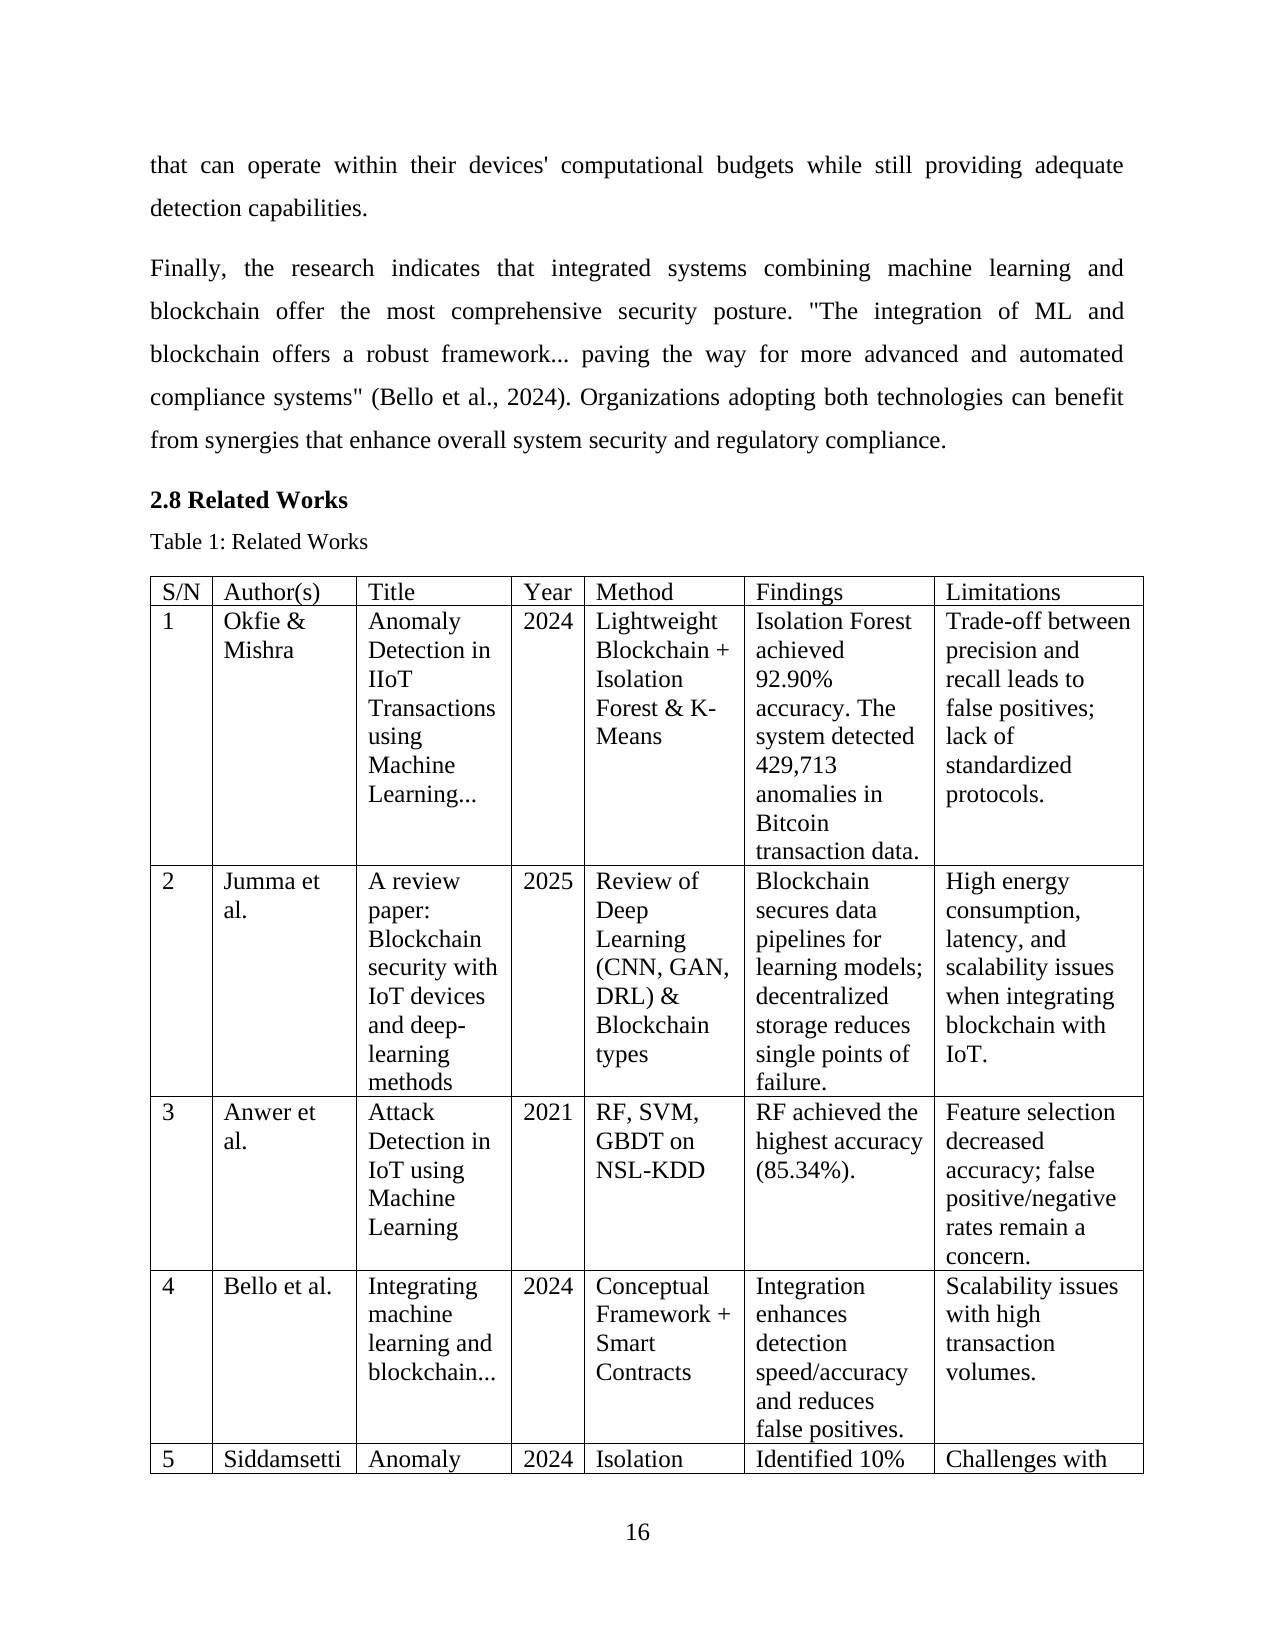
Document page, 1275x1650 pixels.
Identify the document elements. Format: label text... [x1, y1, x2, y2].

table_cell Review of Deep Learning (CNN, GAN, DRL) & Blockchain types [585, 866, 744, 1096]
table_header S/N [151, 577, 212, 605]
table_cell 4 [151, 1271, 212, 1443]
table_cell Blockchain secures data pipelines for learning models; decentralized storage reduces single points of failure. [745, 866, 934, 1096]
table_cell A review paper: Blockchain security with IoT devices and deep-learning methods [357, 866, 511, 1096]
table_cell Isolation Forest achieved 92.90% accuracy. The system detected 429,713 anomalies in Bitcoin transaction data. [745, 606, 934, 865]
table_cell Okfie & Mishra [213, 606, 356, 865]
table_header Method [585, 577, 744, 605]
table_cell Jumma et al. [213, 866, 356, 1096]
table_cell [585, 1444, 744, 1473]
table_cell Bello et al. [213, 1271, 356, 1443]
table_cell Integration enhances detection speed/accuracy and reduces false positives. [745, 1271, 934, 1443]
table_cell 2 [151, 866, 212, 1096]
text Table 1: Related Works [150, 528, 1125, 555]
table_header Author(s) [213, 577, 356, 605]
table_cell 2021 [512, 1097, 584, 1270]
table_cell Anwer et al. [213, 1097, 356, 1270]
table_cell Anomaly Detection in IIoT Transactions using Machine Learning... [357, 606, 511, 865]
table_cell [935, 1444, 1143, 1473]
table_cell 3 [151, 1097, 212, 1270]
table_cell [357, 1444, 511, 1473]
table_header Year [512, 577, 584, 605]
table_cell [745, 1444, 934, 1473]
table_cell Feature selection decreased accuracy; false positive/negative rates remain a concern. [935, 1097, 1143, 1270]
table_header Title [357, 577, 511, 605]
table_cell Integrating machine learning and blockchain... [357, 1271, 511, 1443]
table_cell RF achieved the highest accuracy (85.34%). [745, 1097, 934, 1270]
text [150, 150, 1125, 222]
table_cell 5 [151, 1444, 212, 1473]
table_cell RF, SVM, GBDT on NSL-KDD [585, 1097, 744, 1270]
table_cell Scalability issues with high transaction volumes. [935, 1271, 1143, 1443]
table_cell 2024 [512, 1271, 584, 1443]
table_cell Conceptual Framework + Smart Contracts [585, 1271, 744, 1443]
table_cell 1 [151, 606, 212, 865]
text Finally, the research indicates that integrated systems combining machine learning and blockchain offer the most comprehensive security posture. "The integration of ML and blockchain offers a robust framework... paving the way for more advanced and automated compliance systems" (Bello et al., 2024). Organizations adopting both technologies can benefit from synergies that enhance overall system security and regulatory compliance. [150, 253, 1125, 454]
subtitle 2.8 Related Works [150, 485, 1125, 514]
table_cell 2024 [512, 1444, 584, 1473]
table_cell Siddamsetti et al. [213, 1444, 356, 1473]
table_cell Lightweight Blockchain + Isolation Forest & K-Means [585, 606, 744, 865]
table_header Findings [745, 577, 934, 605]
table_cell High energy consumption, latency, and scalability issues when integrating blockchain with IoT. [935, 866, 1143, 1096]
table_header Limitations [935, 577, 1143, 605]
table_cell 2024 [512, 606, 584, 865]
table_cell Attack Detection in IoT using Machine Learning [357, 1097, 511, 1270]
table_cell Trade-off between precision and recall leads to false positives; lack of standardized protocols. [935, 606, 1143, 865]
table_cell 2025 [512, 866, 584, 1096]
